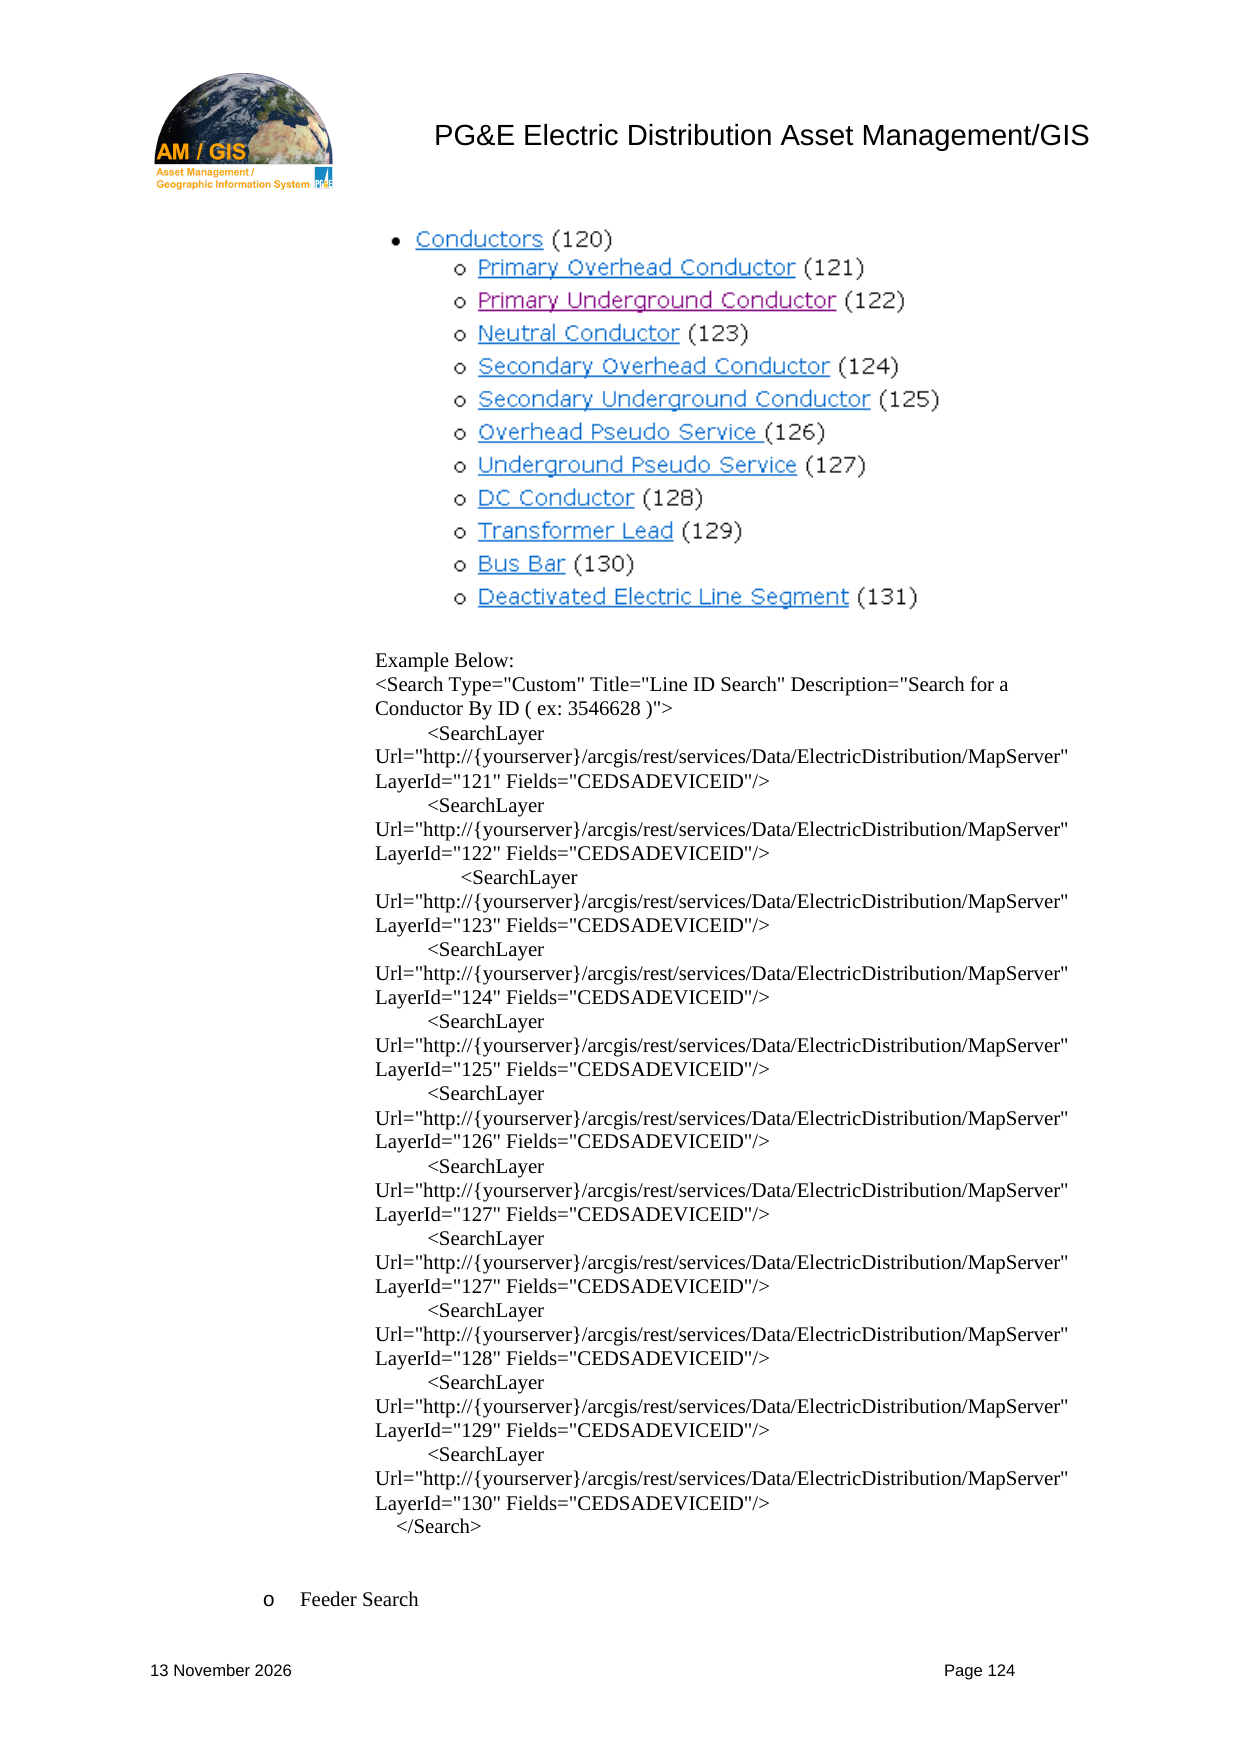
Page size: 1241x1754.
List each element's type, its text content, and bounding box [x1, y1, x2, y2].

text <SearchLayer Url="http://{yourserver}/arcgis/rest/services/Data/ElectricDistribution/MapServer" LayerId="122" Fields="CEDSADEVICEID"/> [375, 793, 1090, 865]
text <SearchLayer Url="http://{yourserver}/arcgis/rest/services/Data/ElectricDistribution/MapServer" LayerId="123" Fields="CEDSADEVICEID"/> [375, 865, 1090, 937]
text <Search Type="Custom" Title="Line ID Search" Description="Search for a Conductor By ID ( ex: 3546628 )"> [375, 672, 1090, 720]
picture [375, 219, 964, 625]
text <SearchLayer Url="http://{yourserver}/arcgis/rest/services/Data/ElectricDistribution/MapServer" LayerId="130" Fields="CEDSADEVICEID"/> [375, 1442, 1090, 1514]
picture [150, 73, 333, 196]
text <SearchLayer Url="http://{yourserver}/arcgis/rest/services/Data/ElectricDistribution/MapServer" LayerId="126" Fields="CEDSADEVICEID"/> [375, 1081, 1090, 1153]
text <SearchLayer Url="http://{yourserver}/arcgis/rest/services/Data/ElectricDistribution/MapServer" LayerId="128" Fields="CEDSADEVICEID"/> [375, 1298, 1090, 1370]
text <SearchLayer Url="http://{yourserver}/arcgis/rest/services/Data/ElectricDistribution/MapServer" LayerId="124" Fields="CEDSADEVICEID"/> [375, 937, 1090, 1009]
text <SearchLayer Url="http://{yourserver}/arcgis/rest/services/Data/ElectricDistribution/MapServer" LayerId="127" Fields="CEDSADEVICEID"/> [375, 1153, 1090, 1226]
text Example Below: [375, 648, 1090, 672]
text <SearchLayer Url="http://{yourserver}/arcgis/rest/services/Data/ElectricDistribution/MapServer" LayerId="121" Fields="CEDSADEVICEID"/> [375, 720, 1090, 793]
text <SearchLayer Url="http://{yourserver}/arcgis/rest/services/Data/ElectricDistribution/MapServer" LayerId="125" Fields="CEDSADEVICEID"/> [375, 1009, 1090, 1081]
text <SearchLayer Url="http://{yourserver}/arcgis/rest/services/Data/ElectricDistribution/MapServer" LayerId="127" Fields="CEDSADEVICEID"/> [375, 1226, 1090, 1298]
text <SearchLayer Url="http://{yourserver}/arcgis/rest/services/Data/ElectricDistribution/MapServer" LayerId="129" Fields="CEDSADEVICEID"/> [375, 1370, 1090, 1442]
text </Search> [375, 1514, 1090, 1538]
list Feeder Search [262, 1587, 1090, 1612]
